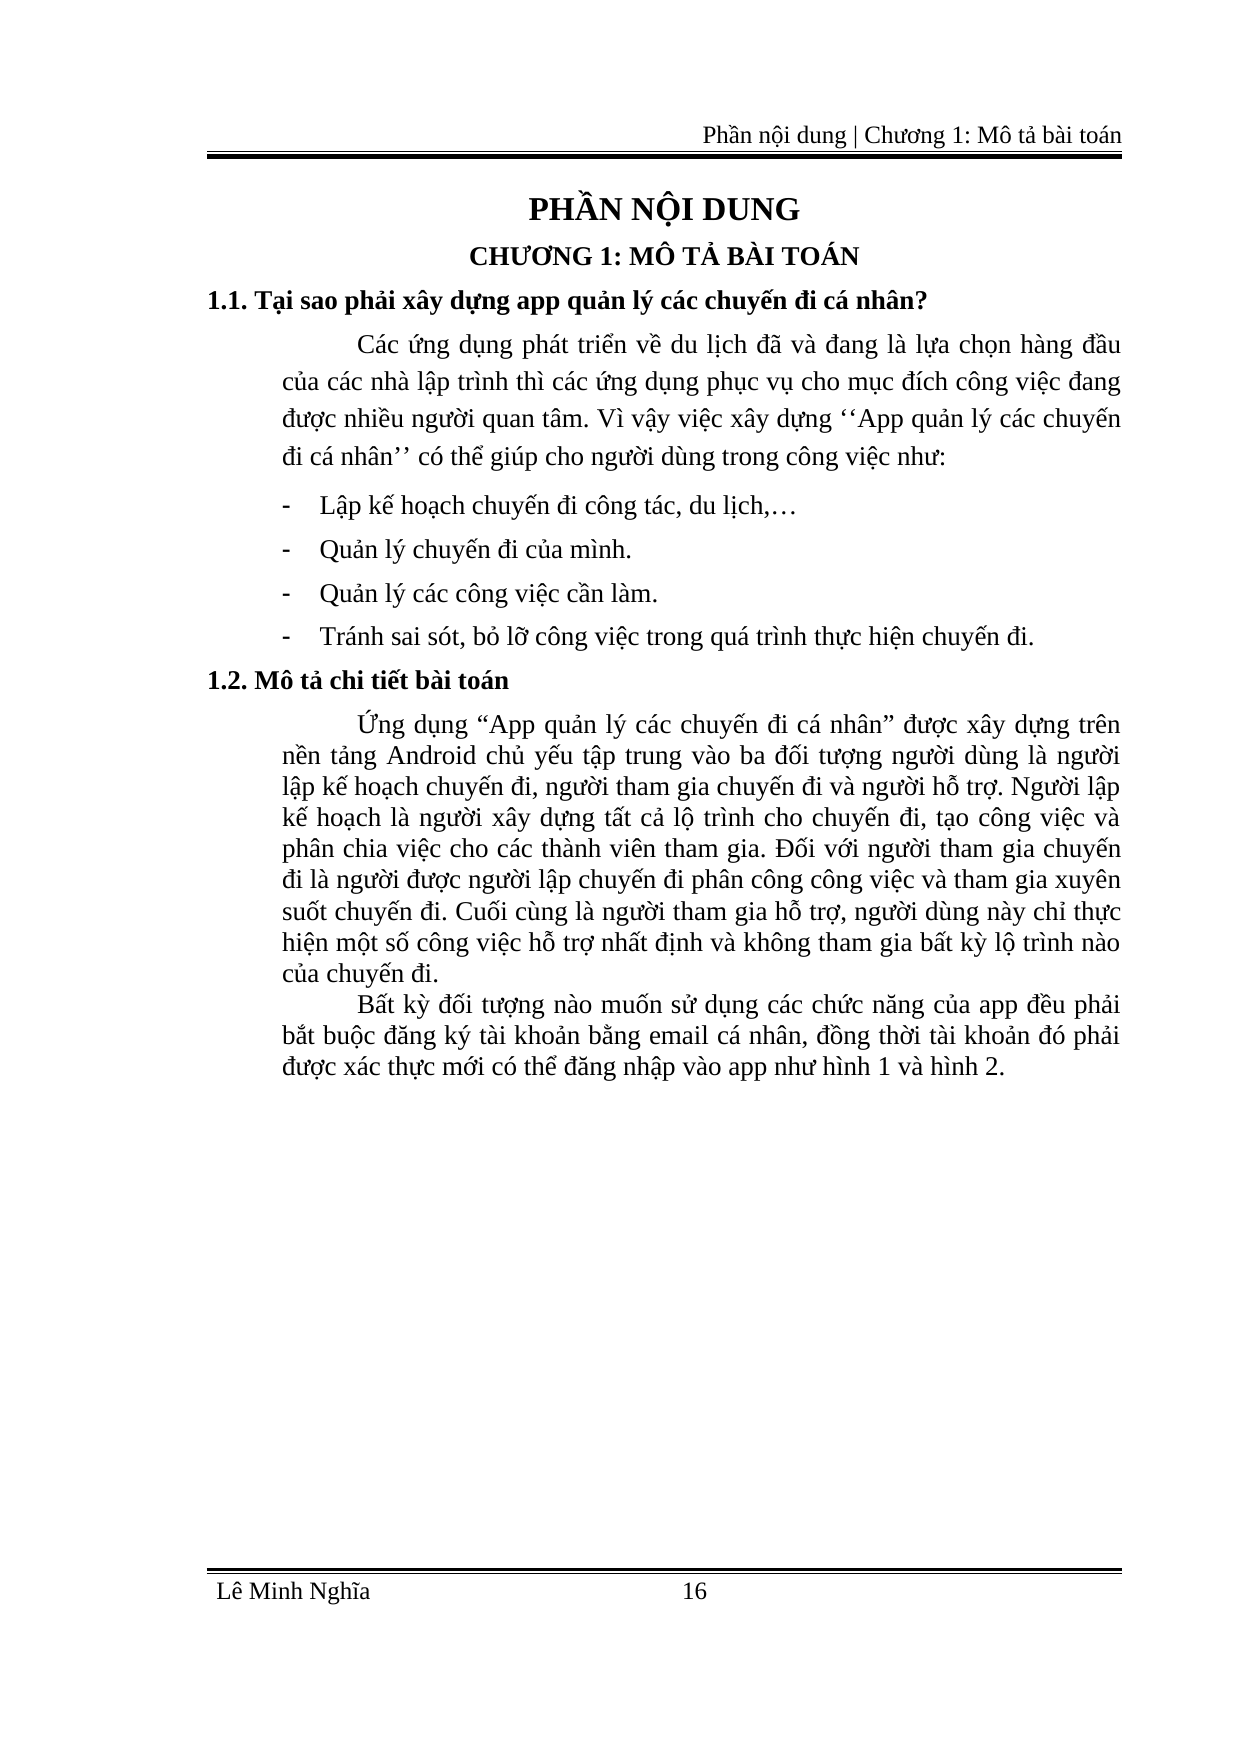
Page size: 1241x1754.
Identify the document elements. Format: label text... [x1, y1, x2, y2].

list Lập kế hoạch chuyến đi công tác, du lịch,… [282, 489, 1122, 521]
subtitle 1.2. Mô tả chi tiết bài toán [207, 664, 1122, 695]
list Tránh sai sót, bỏ lỡ công việc trong quá trình thực hiện chuyến đi. [282, 620, 1122, 652]
text Ứng dụng “App quản lý các chuyến đi cá nhân” được xây dựng trên nền tảng Android chủ yếu tập trung vào ba đối tượng người dùng là người lập kế hoạch chuyến đi, người tham gia chuyến đi và người hỗ trợ. Người lập kế hoạch là người xây dựng tất cả lộ trình cho chuyến đi, tạo công việc và phân chia việc cho các thành viên tham gia. Đối với người tham gia chuyến đi là người được người lập chuyến đi phân công công việc và tham gia xuyên suốt chuyến đi. Cuối cùng là người tham gia hỗ trợ, người dùng này chỉ thực hiện một số công việc hỗ trợ nhất định và không tham gia bất kỳ lộ trình nào của chuyến đi. [282, 708, 1122, 988]
subtitle 1.1. Tại sao phải xây dựng app quản lý các chuyến đi cá nhân? [207, 284, 1122, 315]
subtitle CHƯƠNG 1: MÔ TẢ BÀI TOÁN [207, 241, 1122, 272]
list Quản lý các công việc cần làm. [282, 577, 1122, 608]
text Các ứng dụng phát triển về du lịch đã và đang là lựa chọn hàng đầu của các nhà lập trình thì các ứng dụng phục vụ cho mục đích công việc đang được nhiều người quan tâm. Vì vậy việc xây dựng ‘‘App quản lý các chuyến đi cá nhân’’ có thể giúp cho người dùng trong công việc như: [282, 328, 1122, 471]
list Quản lý chuyến đi của mình. [282, 533, 1122, 564]
text Bất kỳ đối tượng nào muốn sử dụng các chức năng của app đều phải bắt buộc đăng ký tài khoản bằng email cá nhân, đồng thời tài khoản đó phải được xác thực mới có thể đăng nhập vào app như hình 1 và hình 2. [282, 988, 1122, 1081]
list PHẦN NỘI DUNG [207, 190, 1122, 228]
